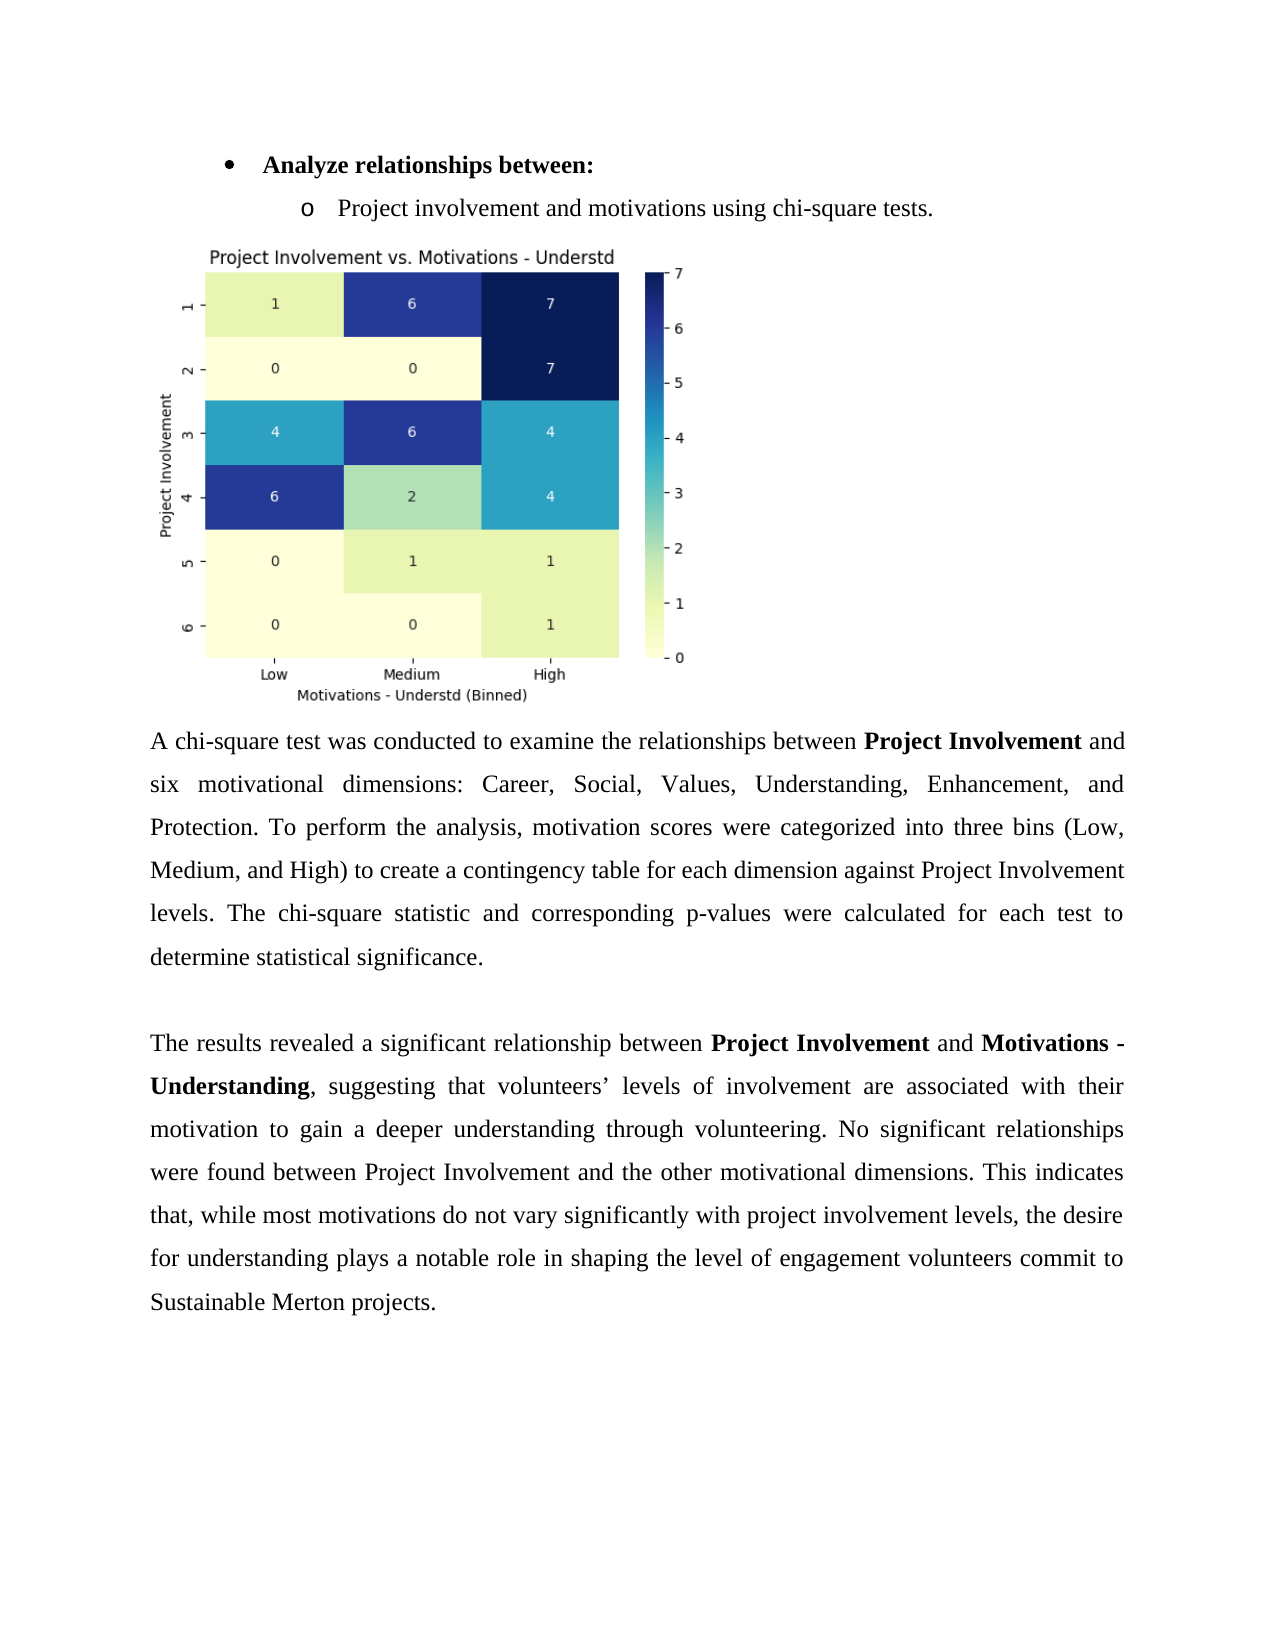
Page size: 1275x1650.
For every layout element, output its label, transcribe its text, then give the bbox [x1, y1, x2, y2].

text The results revealed a significant relationship between Project Involvement and Motivations - Understanding, suggesting that volunteers’ levels of involvement are associated with their motivation to gain a deeper understanding through volunteering. No significant relationships were found between Project Involvement and the other motivational dimensions. This indicates that, while most motivations do not vary significantly with project involvement levels, the desire for understanding plays a notable role in shaping the level of engagement volunteers commit to Sustainable Merton projects. [150, 1028, 1125, 1315]
list Project involvement and motivations using chi-square tests. [300, 193, 1125, 224]
text A chi-square test was conducted to examine the relationships between Project Involvement and six motivational dimensions: Career, Social, Values, Understanding, Enhancement, and Protection. To perform the analysis, motivation scores were categorized into three bins (Low, Medium, and High) to create a contingency table for each dimension against Project Involvement levels. The chi-square statistic and corresponding p-values were calculated for each test to determine statistical significance. [150, 726, 1125, 970]
picture [150, 239, 693, 713]
list Analyze relationships between: [225, 150, 1125, 179]
